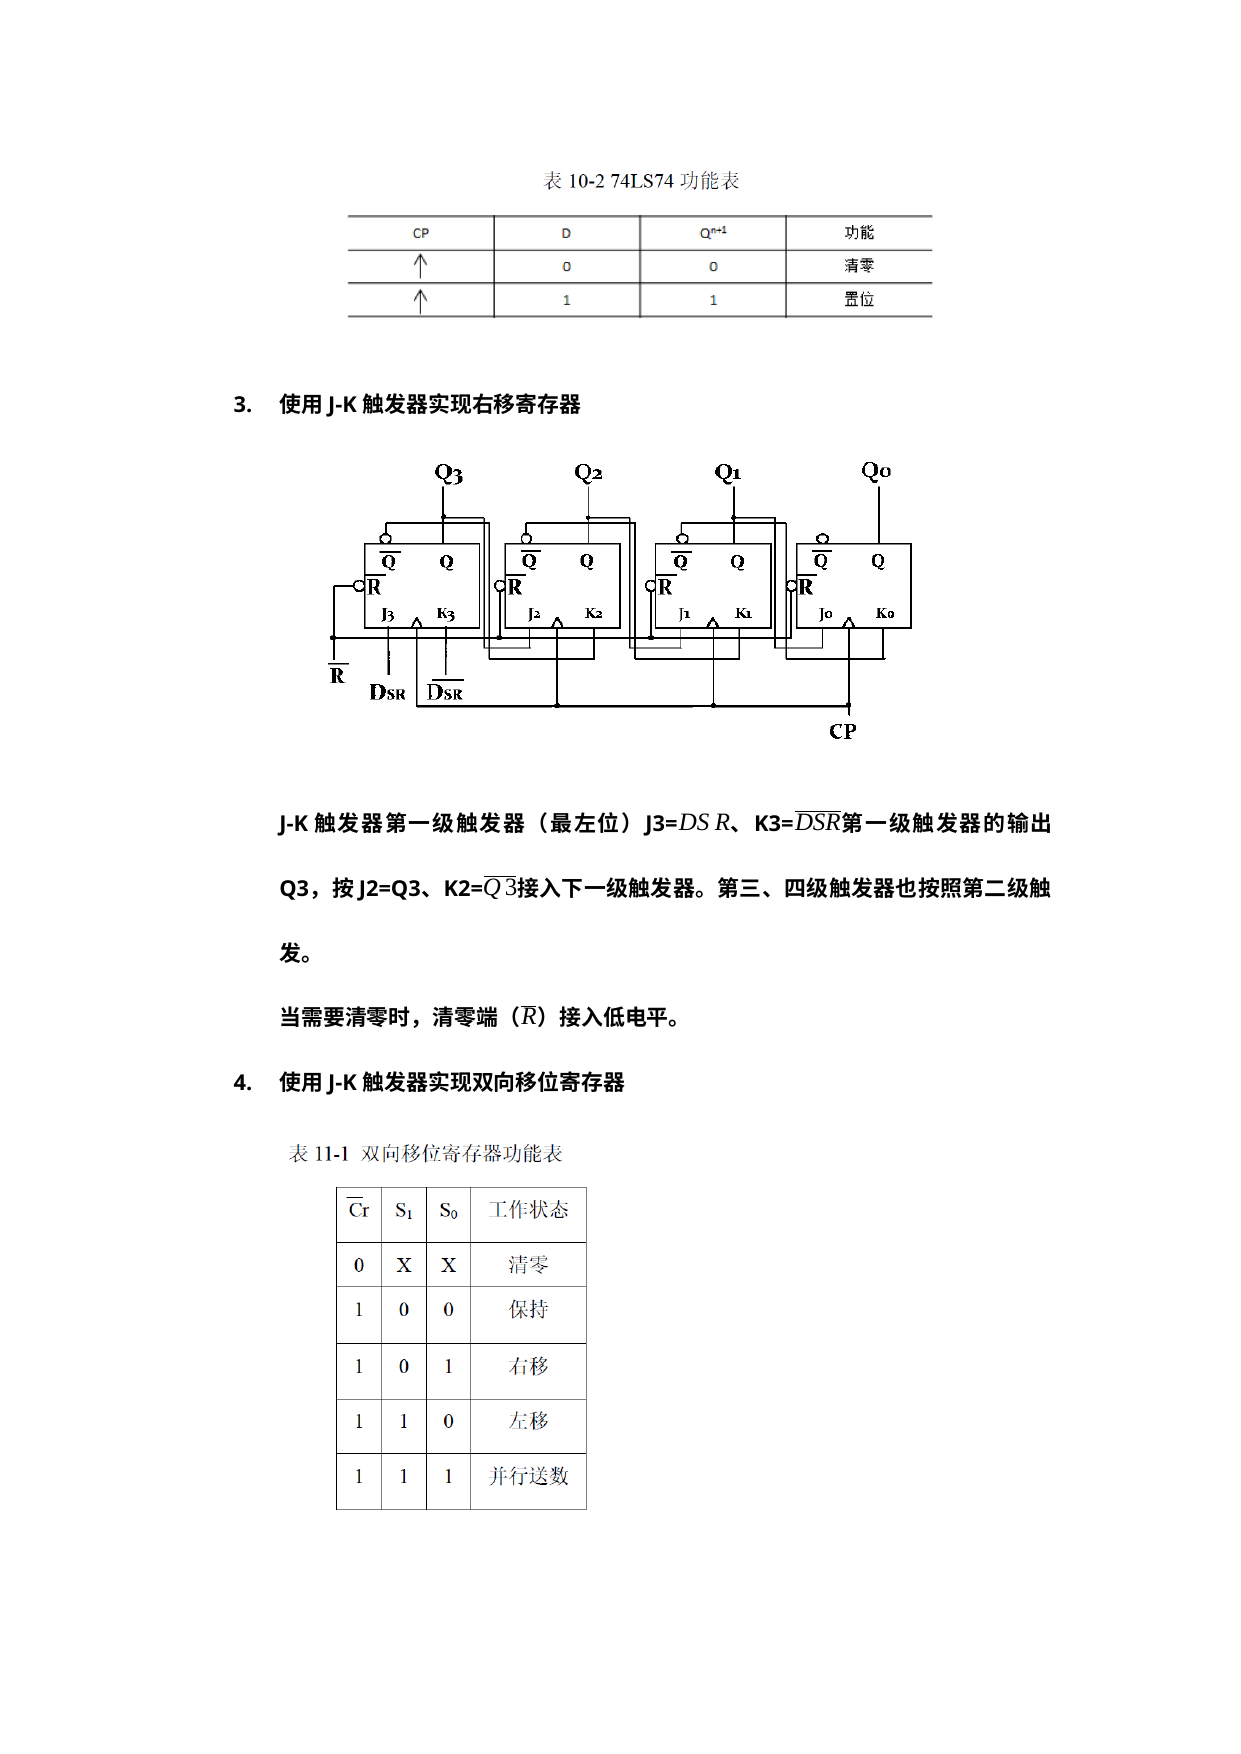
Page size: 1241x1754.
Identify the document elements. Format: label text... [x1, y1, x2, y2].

list 当需要清零时，清零端（）接入低电平。 [279, 1000, 1053, 1032]
picture [279, 1128, 630, 1520]
picture [325, 162, 951, 329]
list J-K触发器第一级触发器（最左位）J3=、K3=第一级触发器的输出Q3，按J2=Q3、K2=接入下一级触发器。第三、四级触发器也按照第二级触发。 [279, 806, 1053, 968]
list 使用 J-K 触发器实现右移寄存器 [233, 387, 1053, 419]
list 使用 J-K 触发器实现双向移位寄存器 [233, 1064, 1053, 1097]
picture [279, 451, 973, 751]
